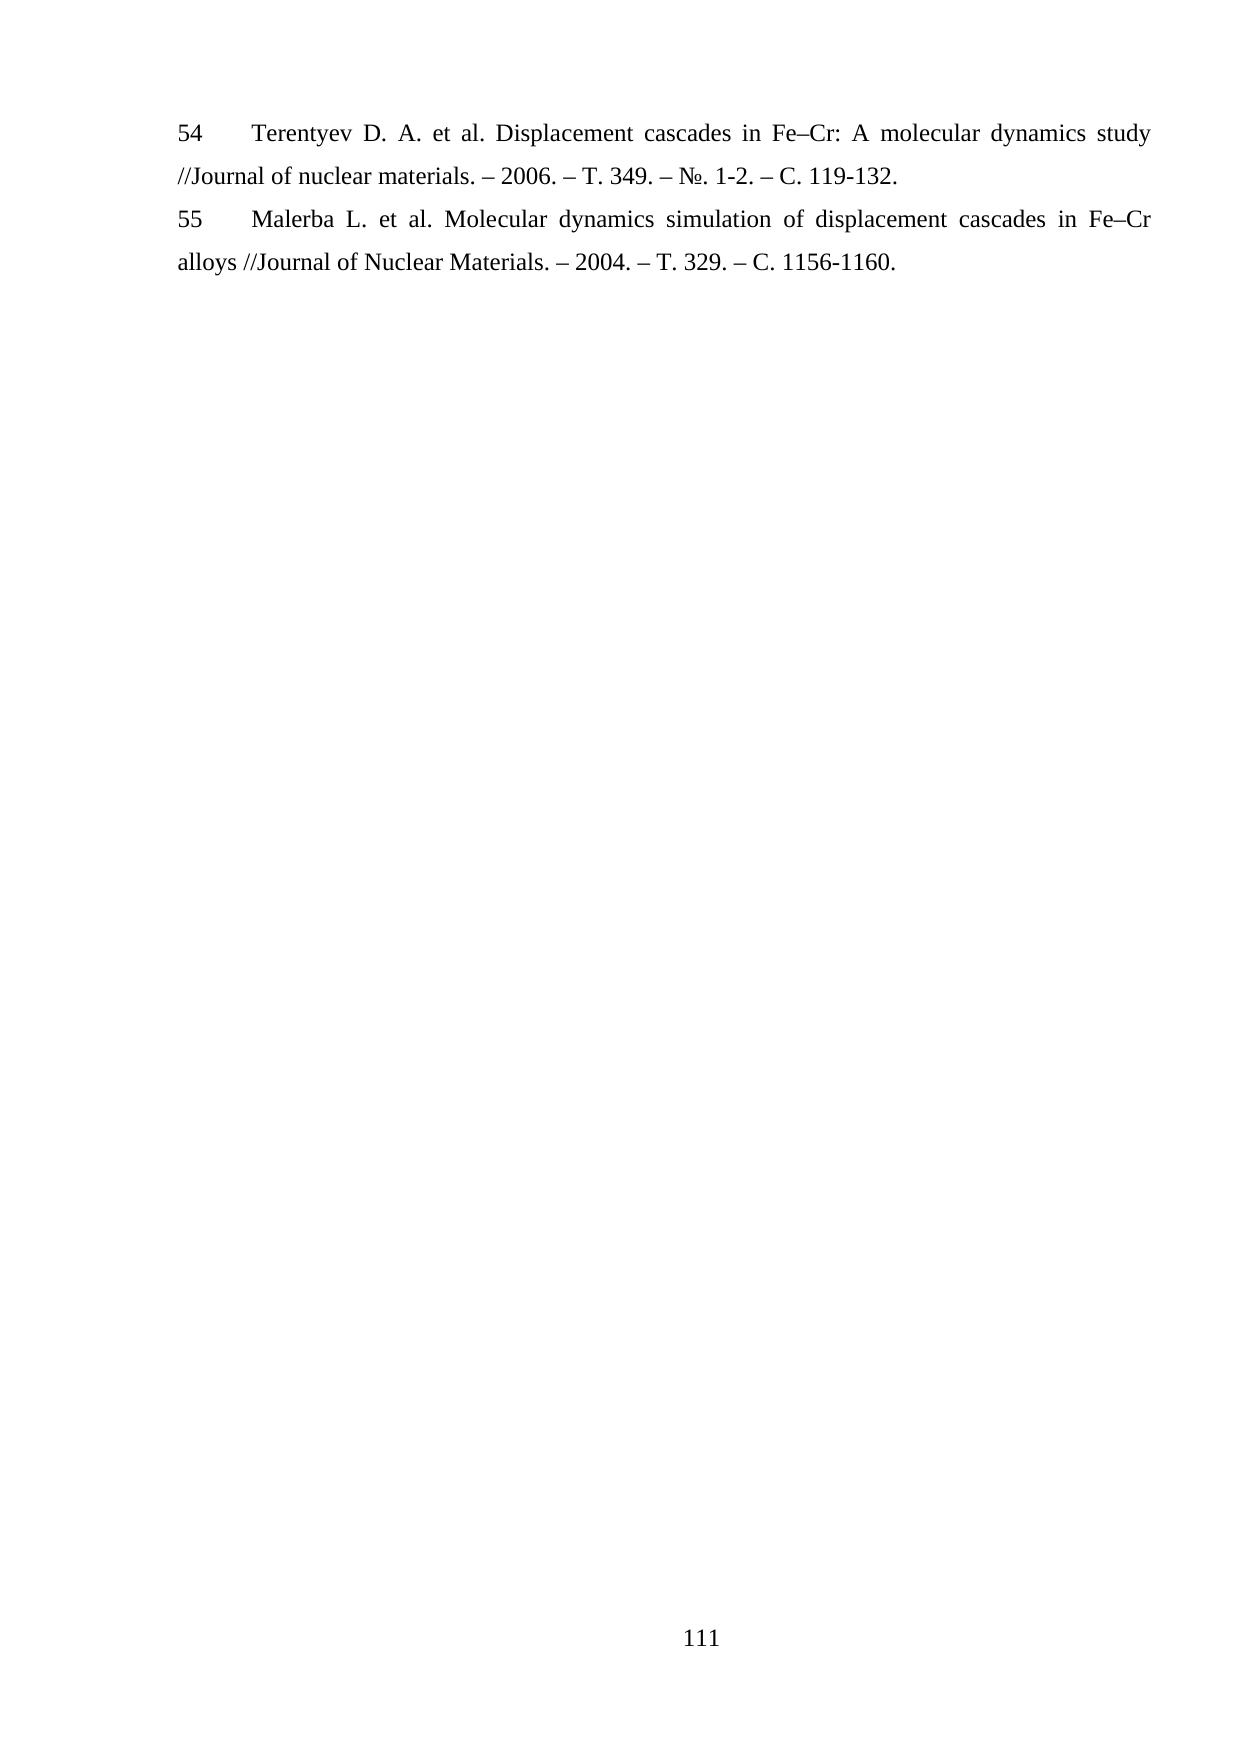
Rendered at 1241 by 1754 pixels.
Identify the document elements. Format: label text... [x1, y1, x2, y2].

list Malerba L. et al. Molecular dynamics simulation of displacement cascades in Fe–Cr alloys //Journal of Nuclear Materials. – 2004. – Т. 329. – С. 1156-1160. [177, 204, 1152, 276]
list Terentyev D. A. et al. Displacement cascades in Fe–Cr: A molecular dynamics study //Journal of nuclear materials. – 2006. – Т. 349. – №. 1-2. – С. 119-132. [177, 118, 1152, 190]
